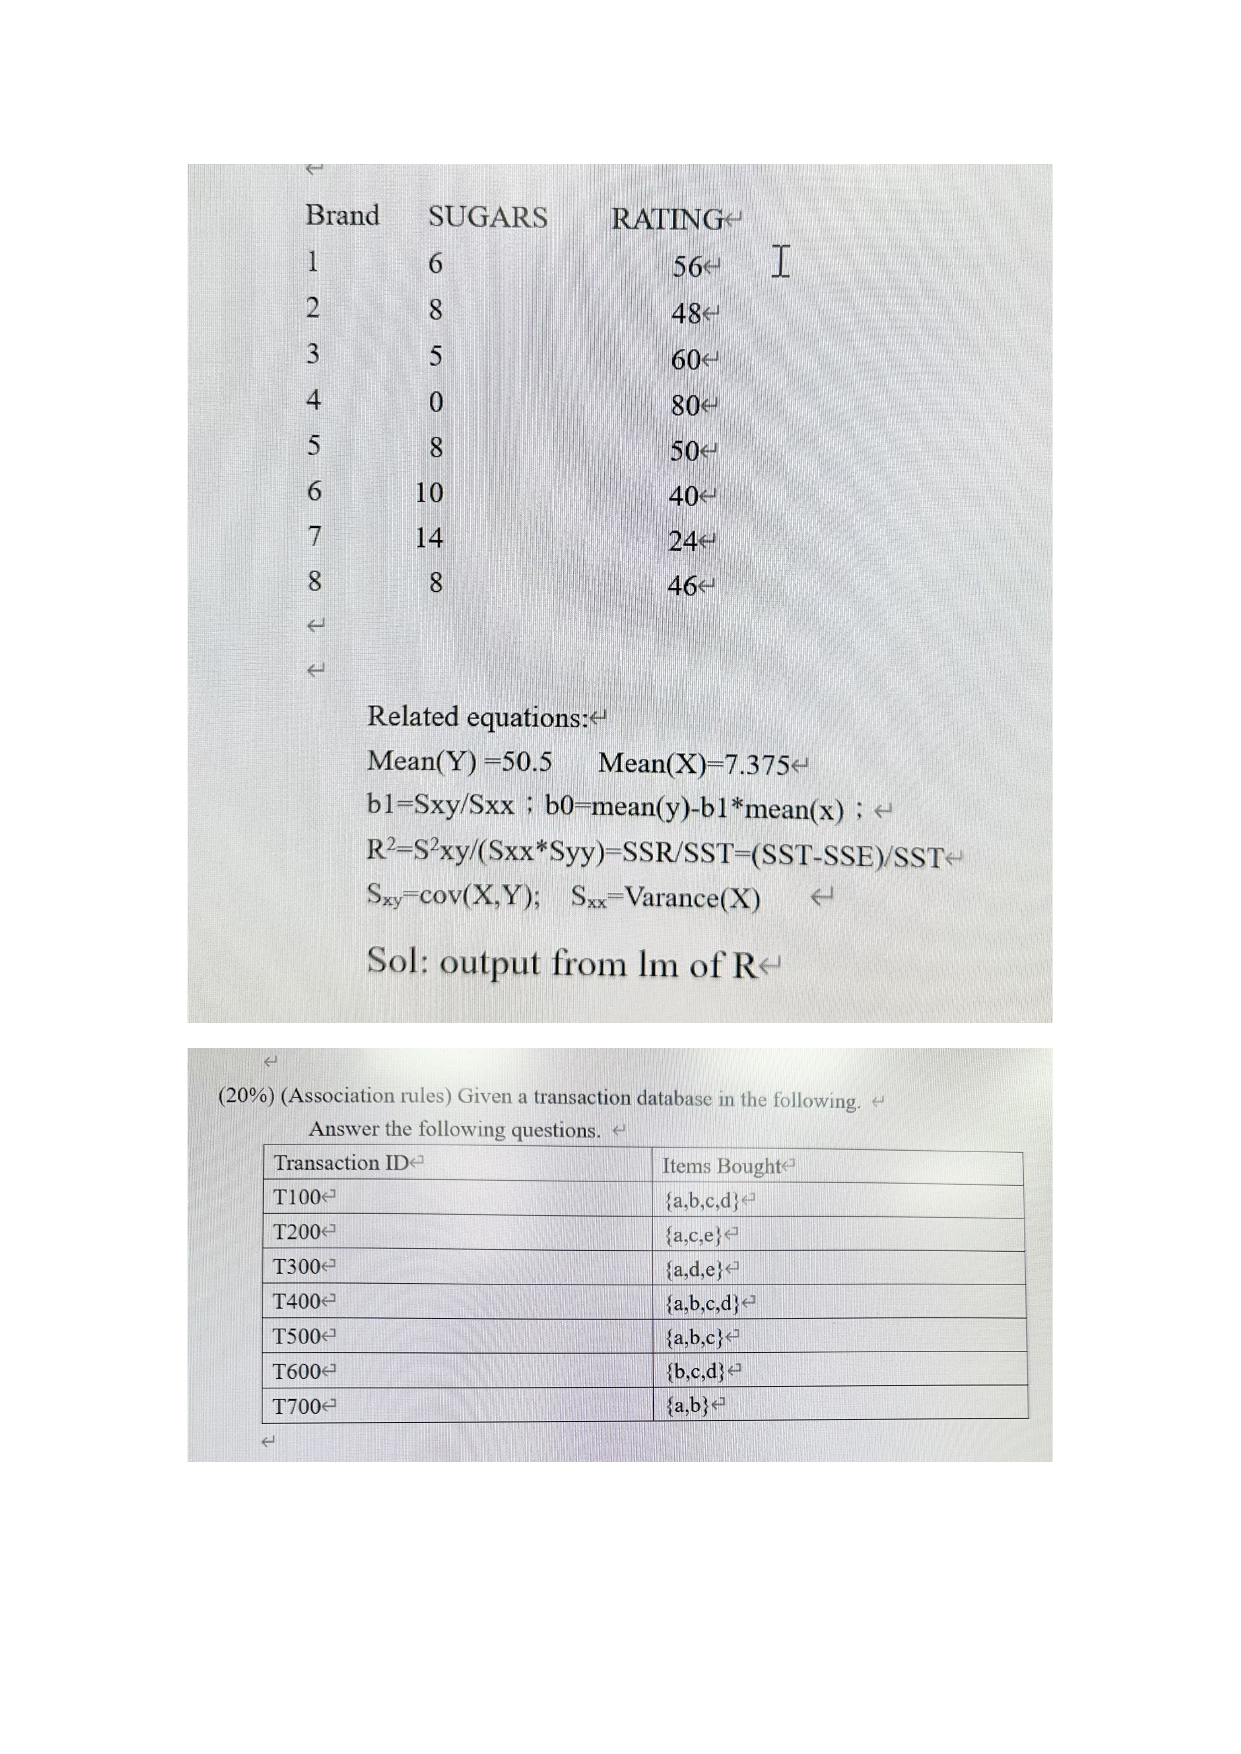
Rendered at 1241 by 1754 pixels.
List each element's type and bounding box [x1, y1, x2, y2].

picture [187, 1048, 1053, 1462]
picture [187, 164, 1053, 1023]
